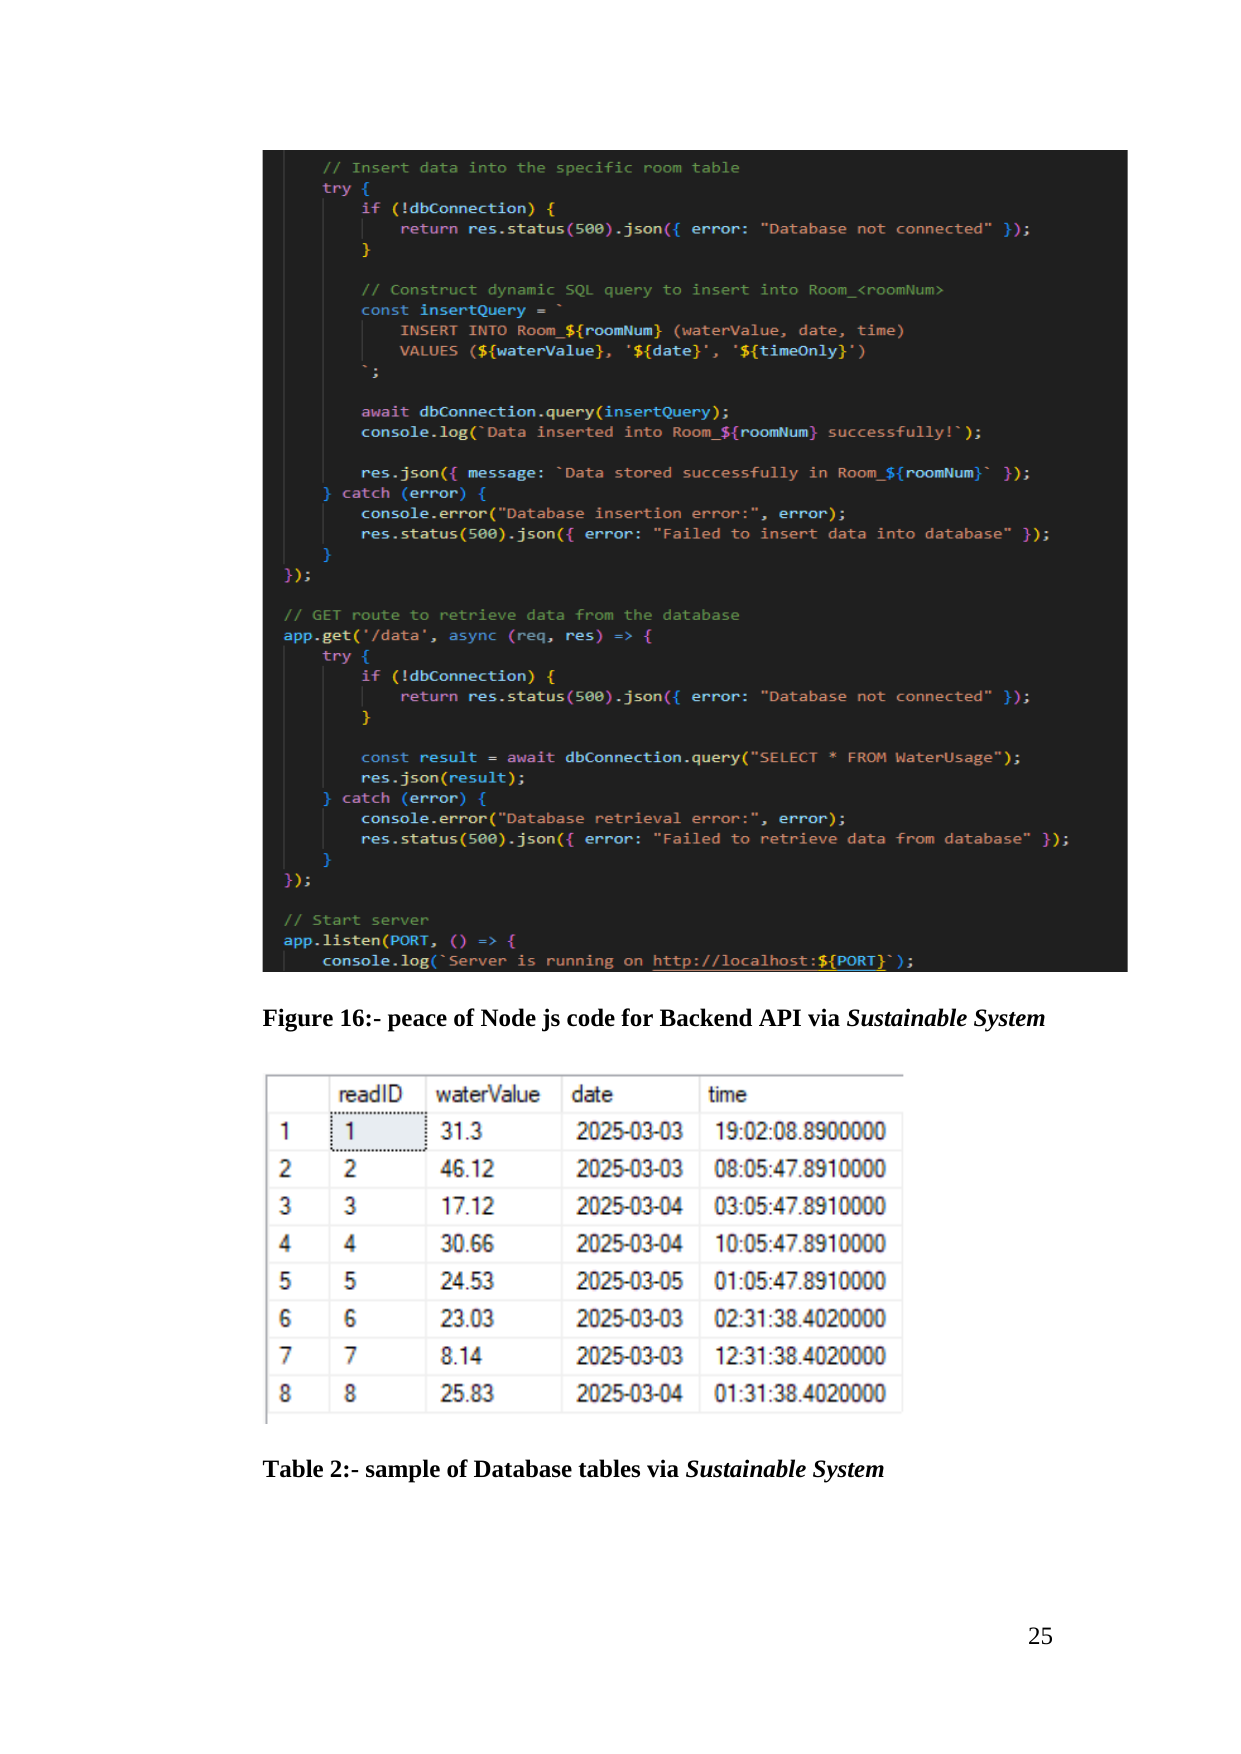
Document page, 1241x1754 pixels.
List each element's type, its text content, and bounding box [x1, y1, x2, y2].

picture [262, 1073, 904, 1424]
text Table 2:- sample of Database tables via Sustainable System [187, 1454, 1053, 1483]
picture [262, 150, 1128, 972]
text Figure 16:- peace of Node js code for Backend API via Sustainable System [187, 1003, 1053, 1032]
